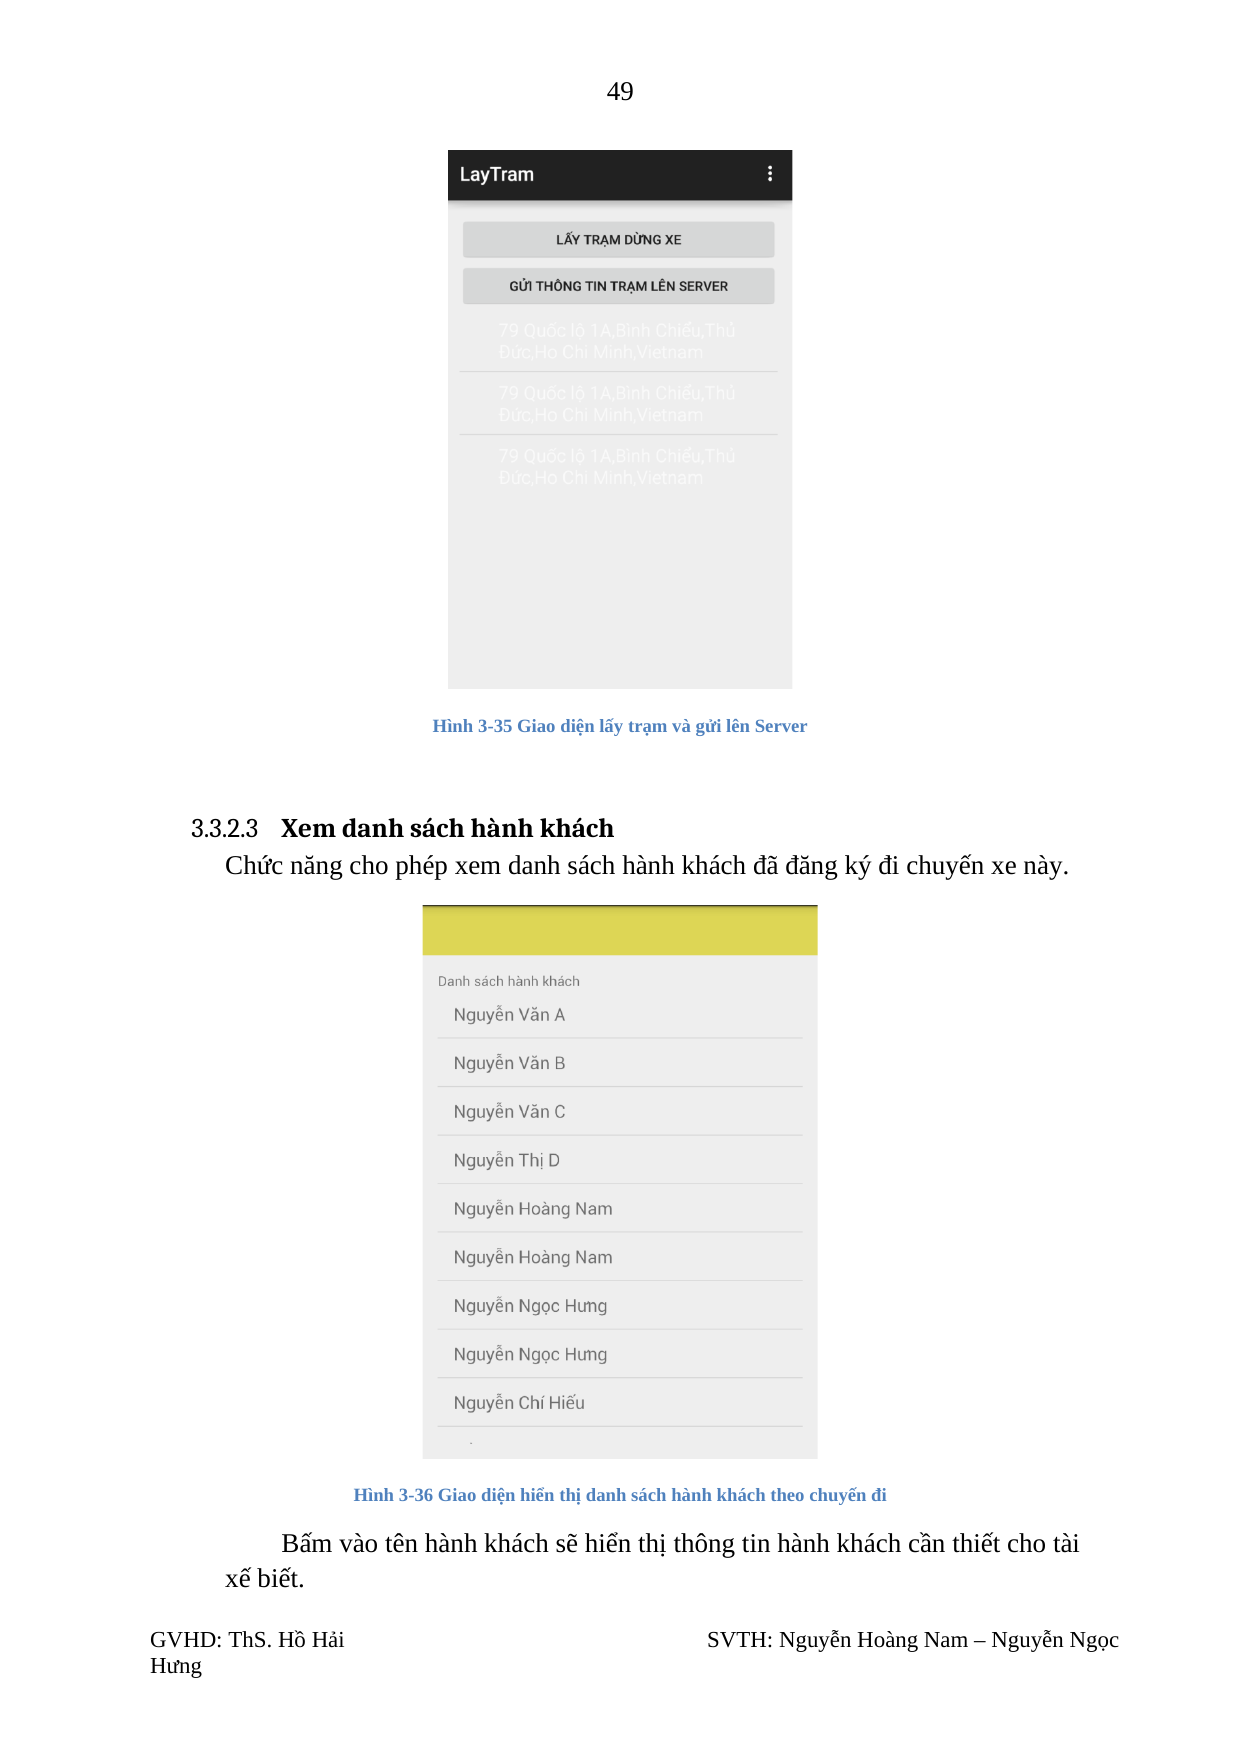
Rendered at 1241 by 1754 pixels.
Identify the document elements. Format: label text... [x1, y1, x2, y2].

text Bấm vào tên hành khách sẽ hiển thị thông tin hành khách cần thiết cho tài xế biết. [225, 1527, 1090, 1593]
text Hình 3-25 Giao diện lấy trạm và gửi lên Server [150, 714, 1090, 736]
picture [448, 150, 793, 689]
subtitle Xem danh sách hành khách [191, 813, 1090, 844]
text Hình 3-26 Giao diện hiển thị danh sách hành khách theo chuyến đi [150, 1484, 1090, 1506]
text Chức năng cho phép xem danh sách hành khách đã đăng ký đi chuyến xe này. [191, 849, 1090, 880]
picture [422, 905, 818, 1459]
